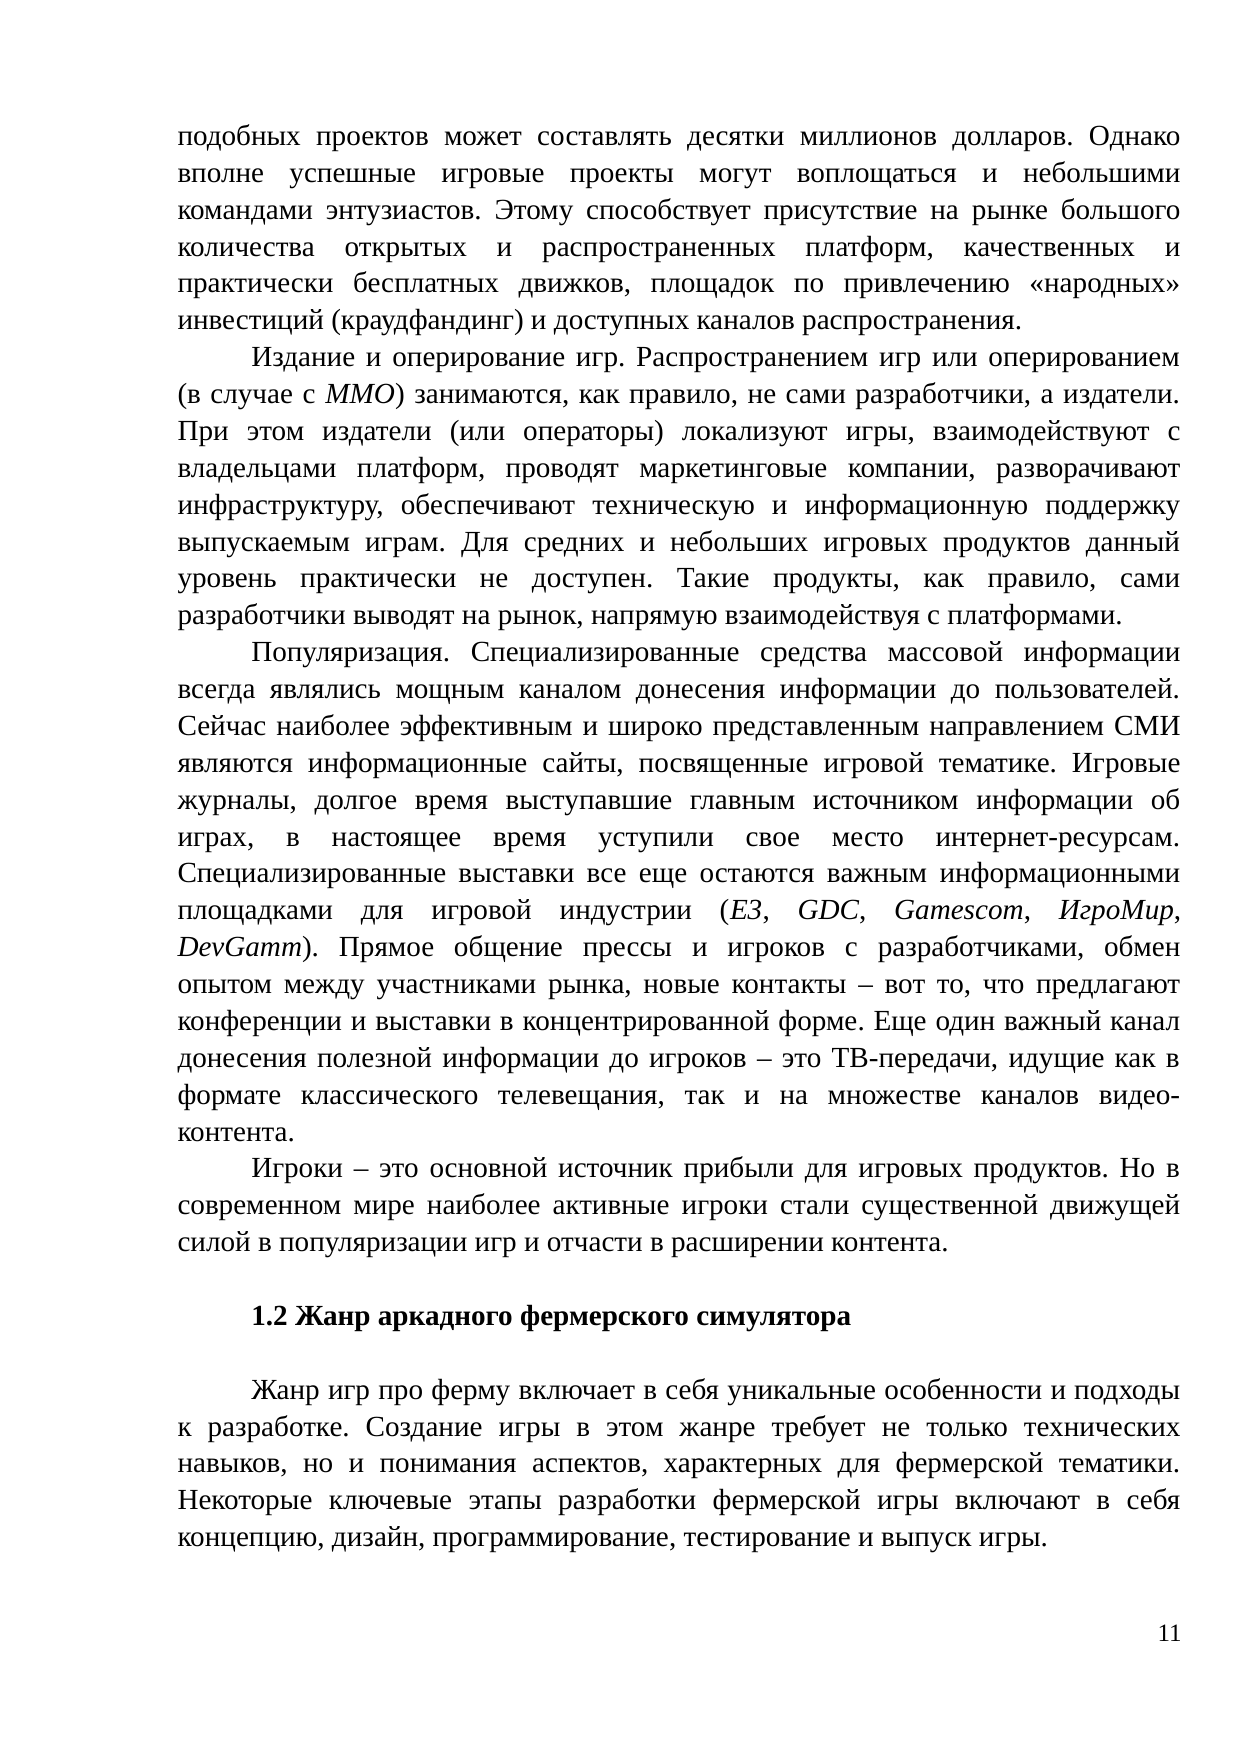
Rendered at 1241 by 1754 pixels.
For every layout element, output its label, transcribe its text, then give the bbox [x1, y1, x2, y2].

text Жанр игр про ферму включает в себя уникальные особенности и подходы к разработке. Создание игры в этом жанре требует не только технических навыков, но и понимания аспектов, характерных для фермерской тематики. Некоторые ключевые этапы разработки фермерской игры включают в себя концепцию, дизайн, программирование, тестирование и выпуск игры. [177, 1372, 1181, 1553]
text Игроки – это основной источник прибыли для игровых продуктов. Но в современном мире наиболее активные игроки стали существенной движущей силой в популяризации игр и отчасти в расширении контента. [177, 1151, 1181, 1258]
text 1.2 Жанр аркадного фермерского симулятора [177, 1298, 1181, 1332]
text Издание и оперирование игр. Распространением игр или оперированием (в случае с MMO) занимаются, как правило, не сами разработчики, а издатели. При этом издатели (или операторы) локализуют игры, взаимодействуют с владельцами платформ, проводят маркетинговые компании, разворачивают инфраструктуру, обеспечивают техническую и информационную поддержку выпускаемым играм. Для средних и небольших игровых продуктов данный уровень практически не доступен. Такие продукты, как правило, сами разработчики выводят на рынок, напрямую взаимодействуя с платформами. [177, 339, 1181, 631]
text Популяризация. Специализированные средства массовой информации всегда являлись мощным каналом донесения информации до пользователей. Сейчас наиболее эффективным и широко представленным направлением СМИ являются информационные сайты, посвященные игровой тематике. Игровые журналы, долгое время выступавшие главным источником информации об играх, в настоящее время уступили свое место интернет-ресурсам. Специализированные выставки все еще остаются важным информационными площадками для игровой индустрии (E3, GDC, Gamescom, ИгроМир, DevGamm). Прямое общение прессы и игроков с разработчиками, обмен опытом между участниками рынка, новые контакты – вот то, что предлагают конференции и выставки в концентрированной форме. Еще один важный канал донесения полезной информации до игроков – это ТВ-передачи, идущие как в формате классического телевещания, так и на множестве каналов видео-контента. [177, 634, 1181, 1147]
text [177, 118, 1181, 336]
